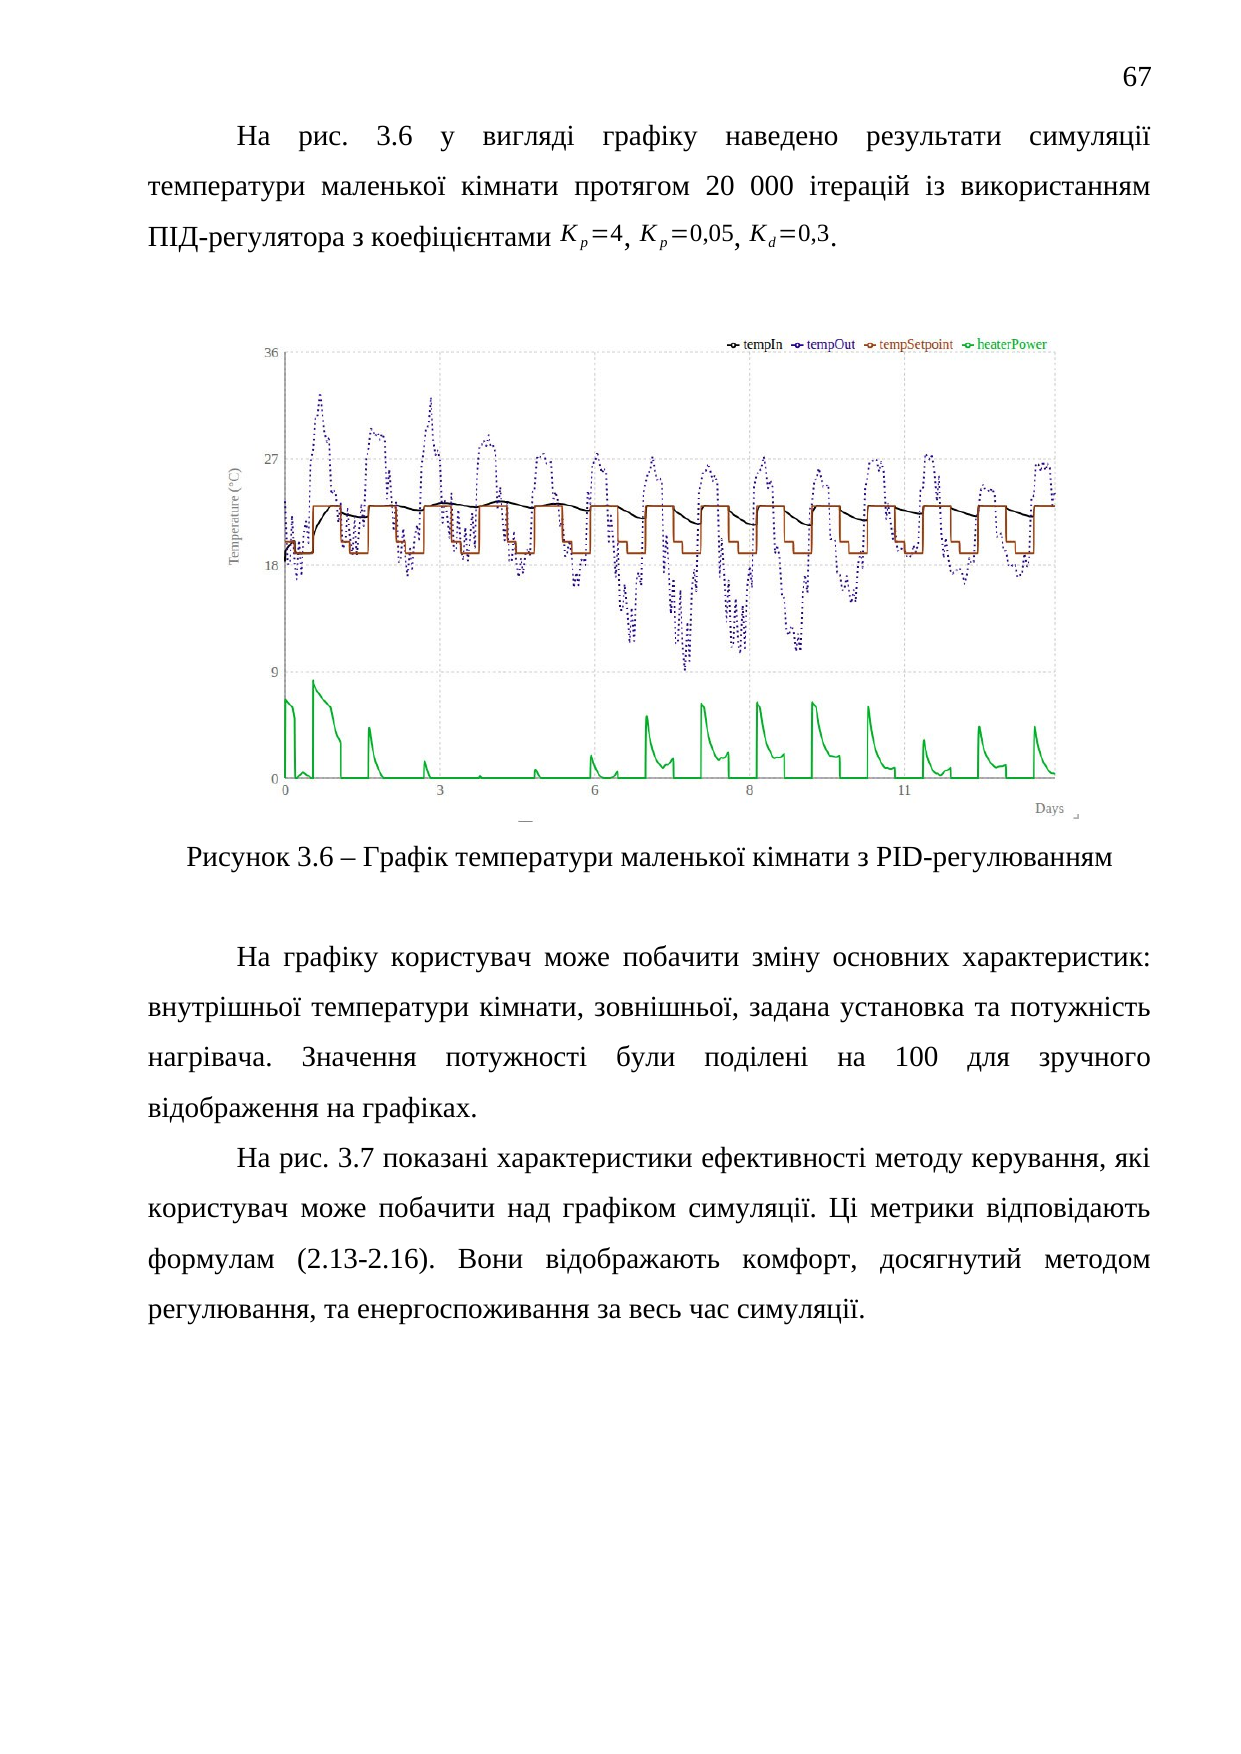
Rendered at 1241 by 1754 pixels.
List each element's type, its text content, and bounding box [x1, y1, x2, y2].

text На рис. 3.7 показані характеристики ефективності методу керування, які користувач може побачити над графіком симуляції. Ці метрики відповідають формулам (2.13-2.16). Вони відображають комфорт, досягнутий методом регулювання, та енергоспоживання за весь час симуляції. [148, 1140, 1152, 1325]
picture [213, 319, 1086, 822]
text Рисунок 3.6 – Графік температури маленької кімнати з PID-регулюванням [148, 839, 1152, 872]
text На графіку користувач може побачити зміну основних характеристик: внутрішньої температури кімнати, зовнішньої, задана установка та потужність нагрівача. Значення потужності були поділені на 100 для зручного відображення на графіках. [148, 939, 1152, 1123]
text На рис. 3.6 у вигляді графіку наведено результати симуляції температури маленької кімнати протягом 20 000 ітерацій із використанням ПІД-регулятора з коефіцієнтами , , . [148, 118, 1152, 252]
